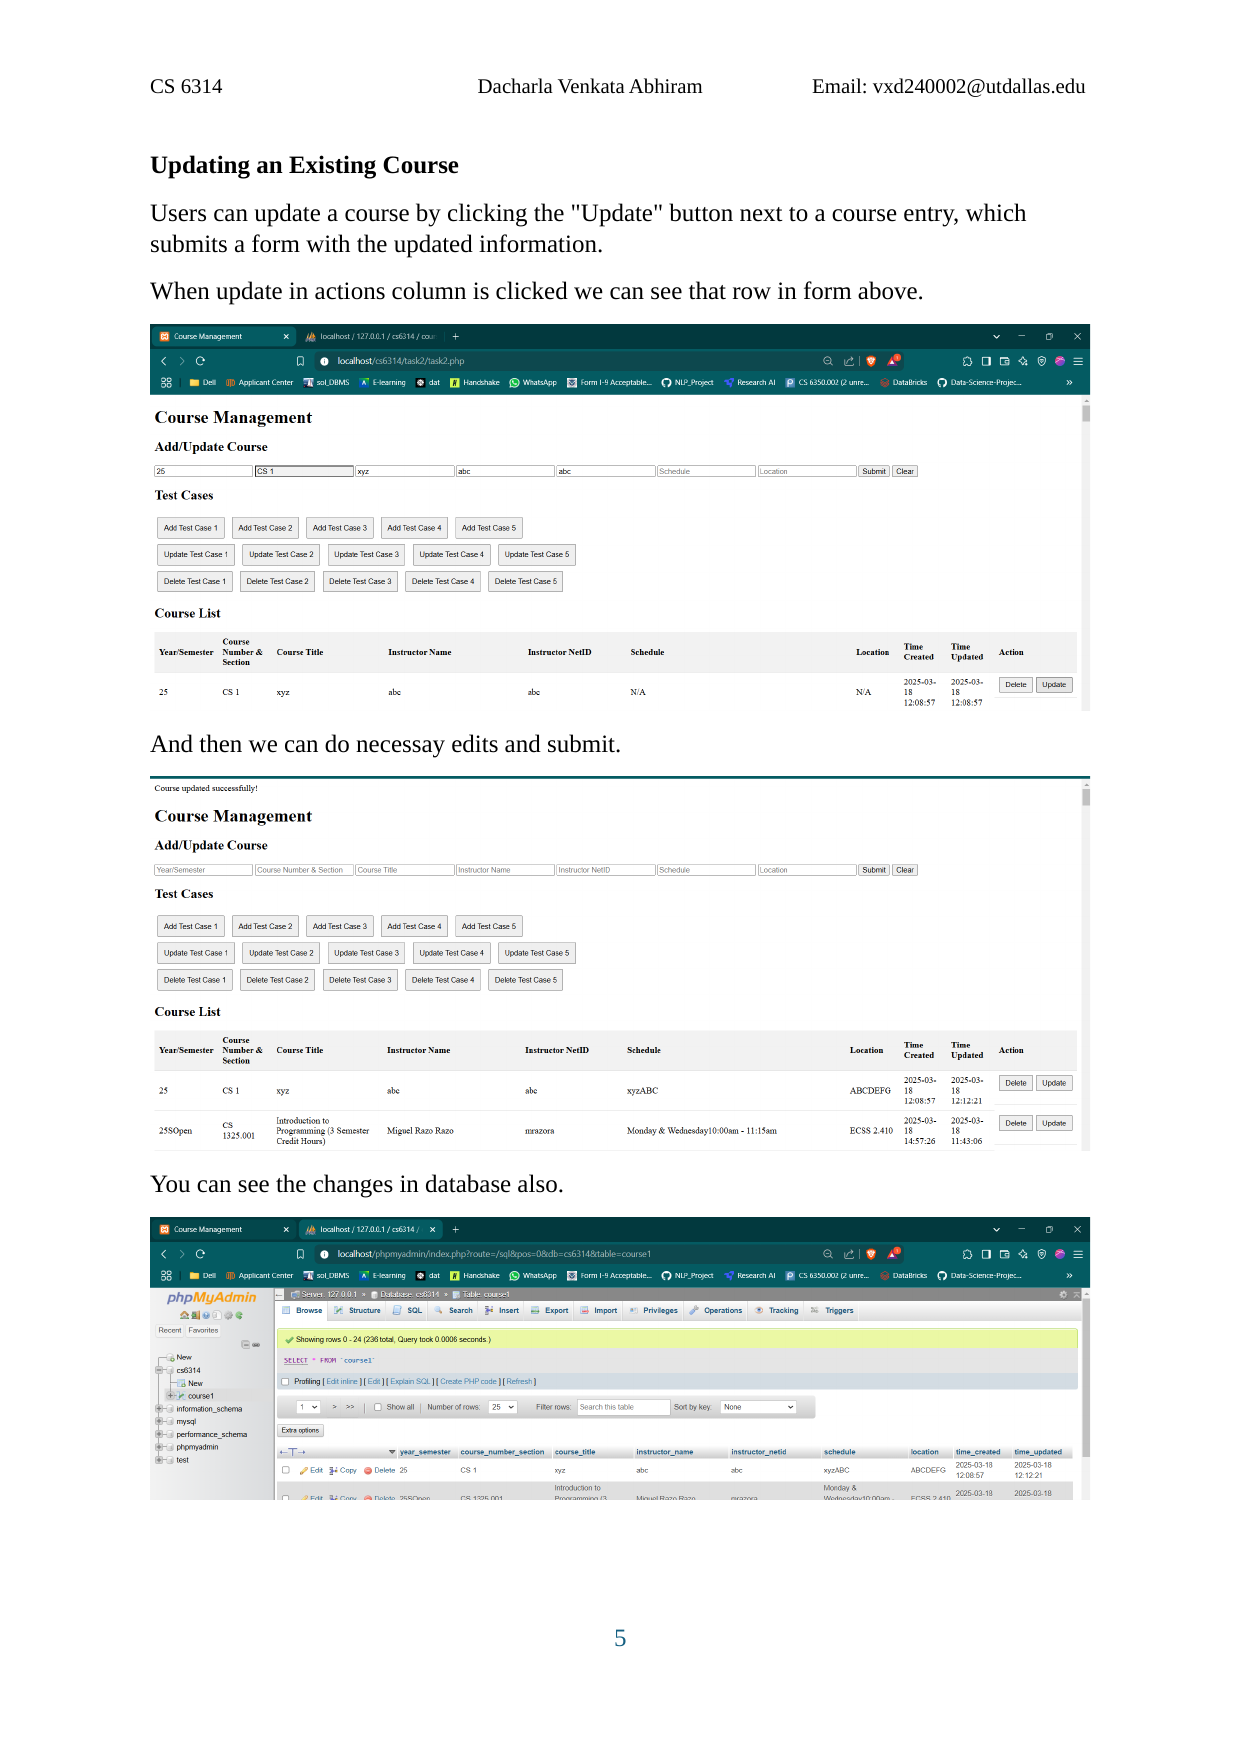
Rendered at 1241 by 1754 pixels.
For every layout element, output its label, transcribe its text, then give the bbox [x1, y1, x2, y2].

text You can see the changes in database also. [150, 1169, 1090, 1198]
text When update in actions column is clicked we can see that row in form above. [150, 276, 1090, 305]
picture [150, 1217, 1091, 1500]
picture [150, 324, 1091, 711]
text Users can update a course by clicking the "Update" button next to a course entry, which submits a form with the updated information. [150, 198, 1090, 257]
subtitle Updating an Existing Course [150, 150, 1090, 179]
text And then we can do necessay edits and submit. [150, 729, 1090, 758]
picture [150, 776, 1091, 1151]
